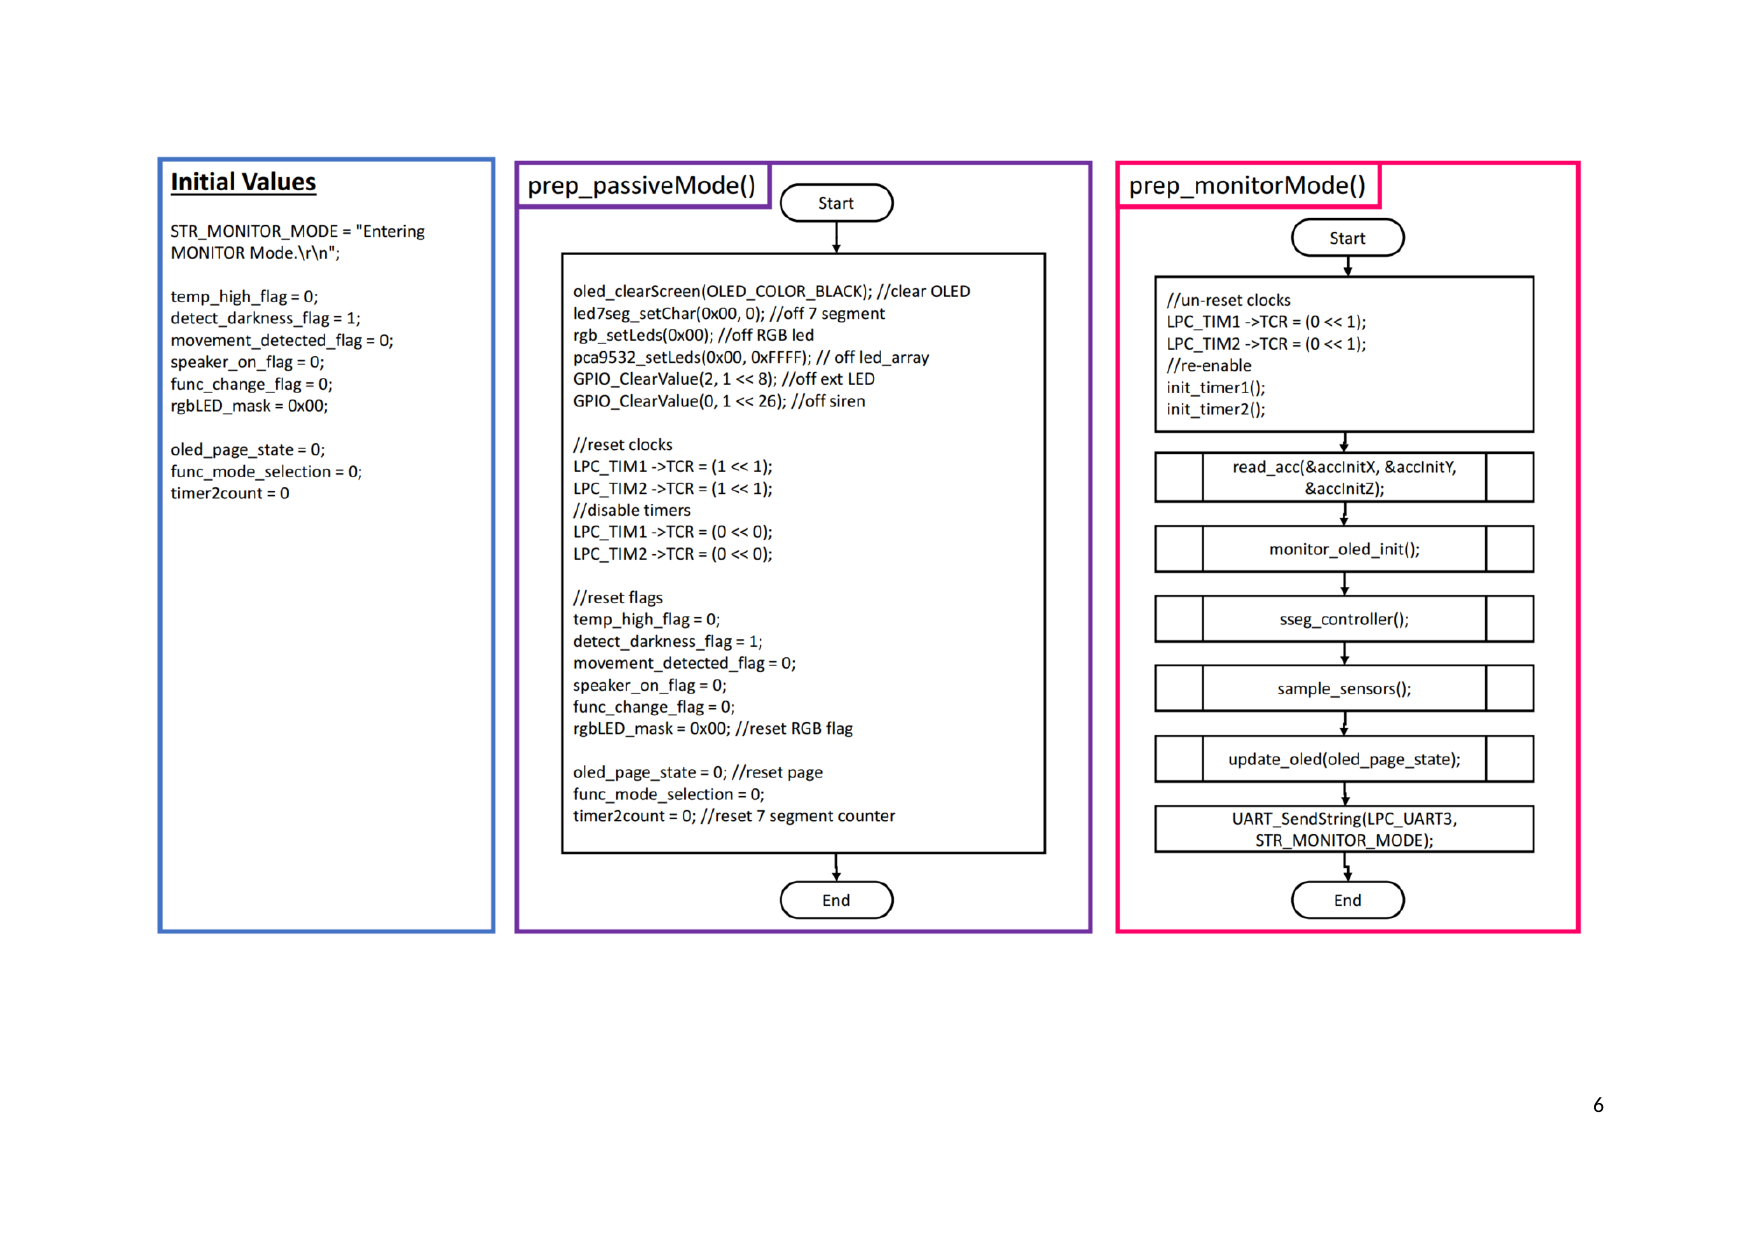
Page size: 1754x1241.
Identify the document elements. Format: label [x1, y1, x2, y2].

picture [150, 150, 1597, 953]
